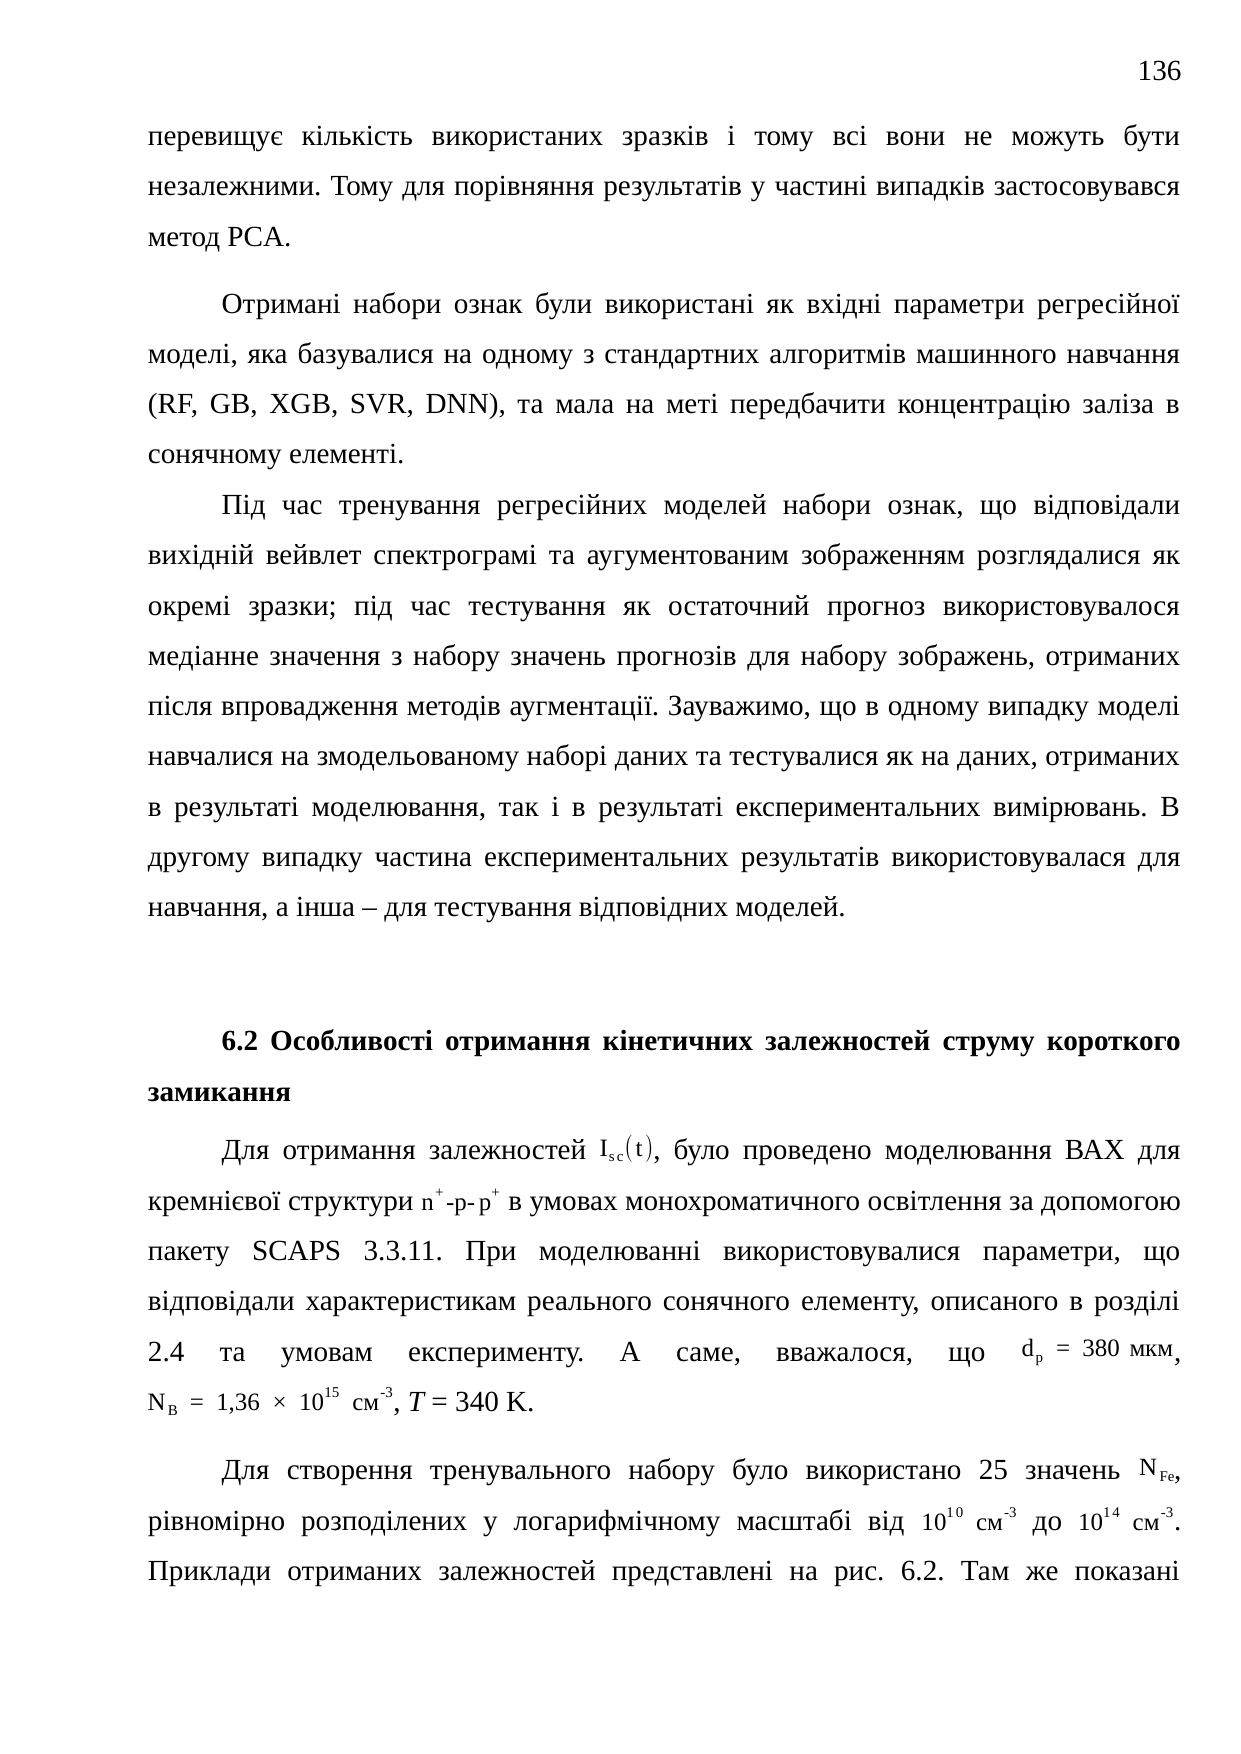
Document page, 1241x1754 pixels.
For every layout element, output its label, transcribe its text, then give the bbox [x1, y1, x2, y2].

text Отримані набори ознак були використані як вхідні параметри регресійної моделі, яка базувалися на одному з стандартних алгоритмів машинного навчання (RF, GB, XGB, SVR, DNN), та мала на меті передбачити концентрацію заліза в сонячному елементі. [148, 286, 1181, 470]
text Для отримання залежностей , було проведено моделювання ВАХ для кремнієвої структури в умовах монохроматичного освітлення за допомогою пакету SCAPS 3.3.11. При моделюванні використовувалися параметри, що відповідали характеристикам реального сонячного елементу, описаного в розділі 2.4 та умовам експерименту. А саме, вважалося, що , , T = 340 K. [148, 1132, 1181, 1419]
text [148, 1452, 1181, 1586]
subtitle 6.2 Особливості отримання кінетичних залежностей струму короткого замикання [148, 1023, 1181, 1107]
text Під час тренування регресійних моделей набори ознак, що відповідали вихідній вейвлет спектрограмі та аугументованим зображенням розглядалися як окремі зразки; під час тестування як остаточний прогноз використовувалося медіанне значення з набору значень прогнозів для набору зображень, отриманих після впровадження методів аугментації. Зауважимо, що в одному випадку моделі навчалися на змодельованому наборі даних та тестувалися як на даних, отриманих в результаті моделювання, так і в результаті експериментальних вимірювань. В другому випадку частина експериментальних результатів використовувалася для навчання, а інша – для тестування відповідних моделей. [148, 487, 1181, 923]
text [148, 118, 1181, 252]
